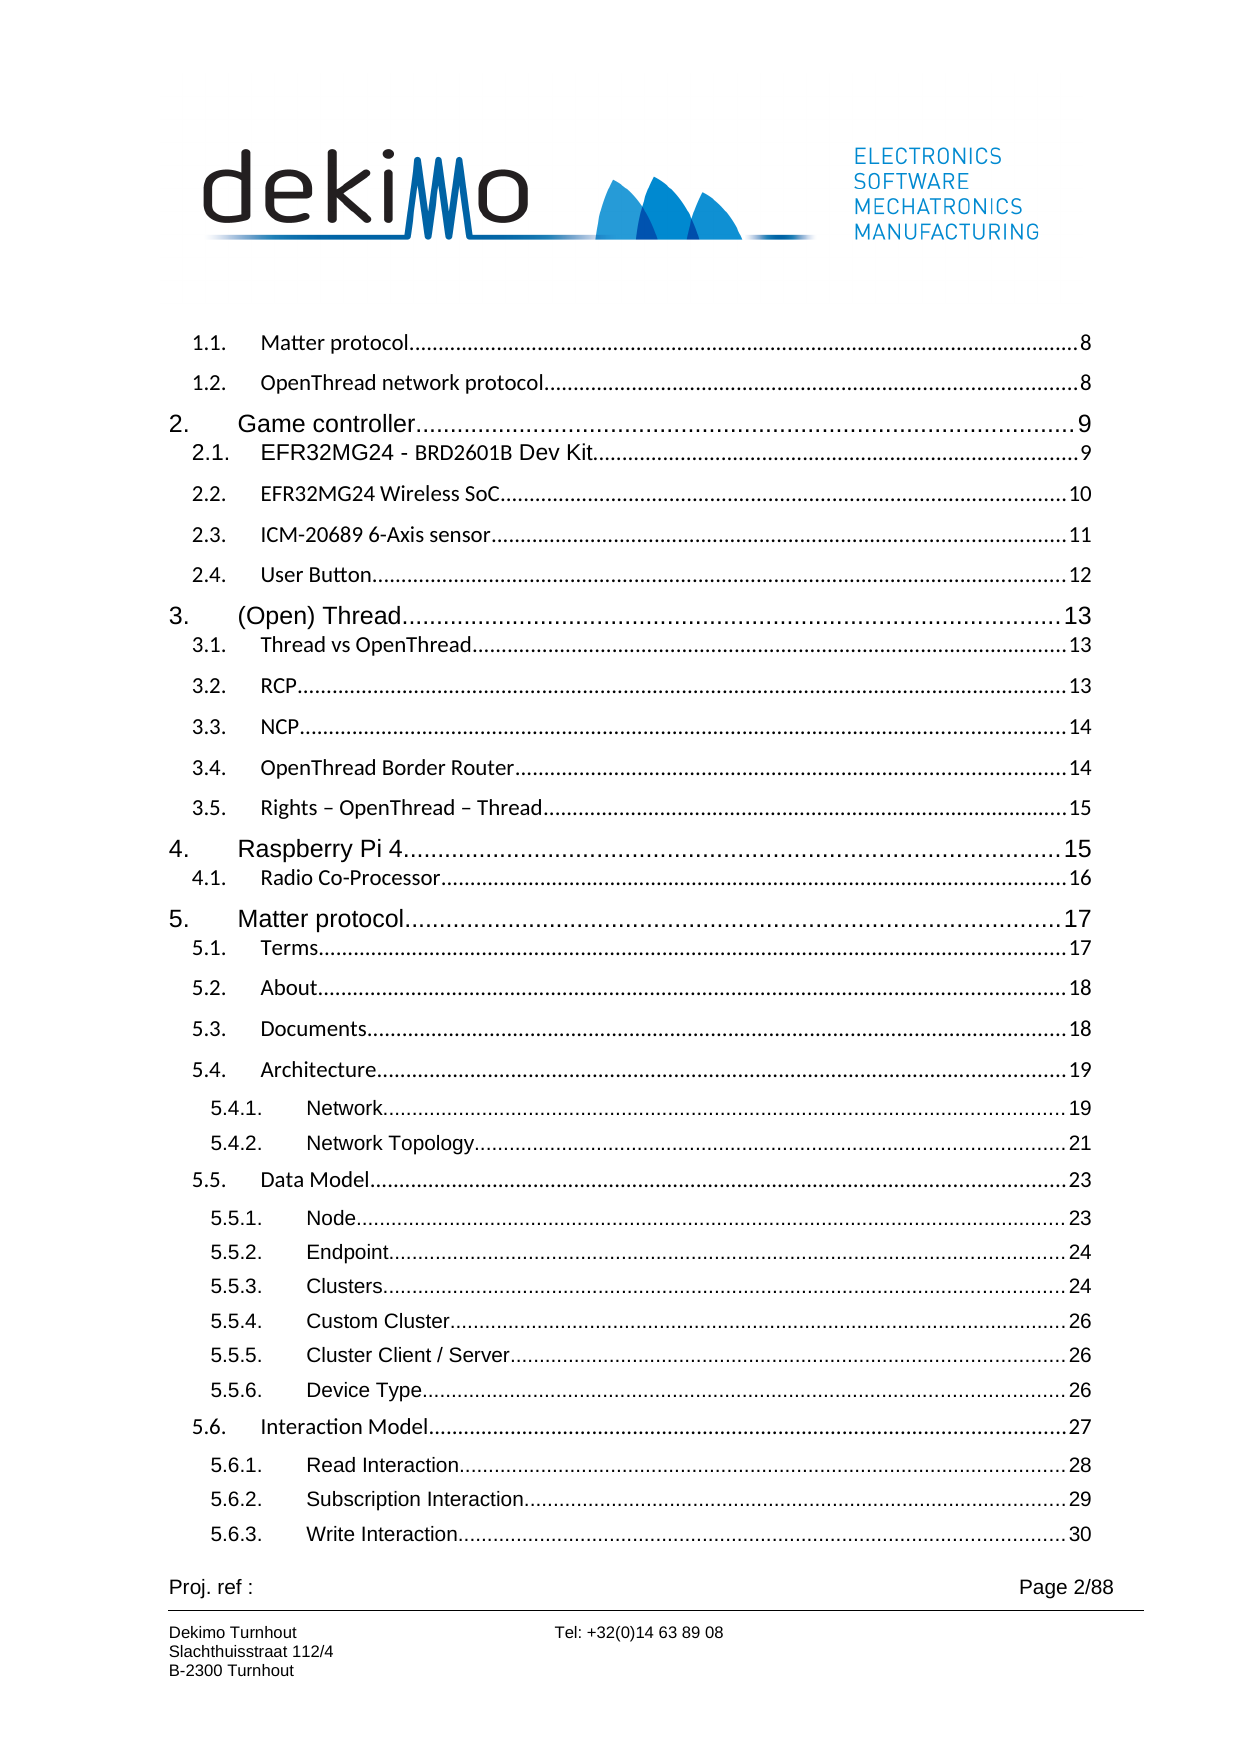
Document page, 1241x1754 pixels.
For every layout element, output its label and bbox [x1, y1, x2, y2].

picture [159, 73, 1083, 304]
